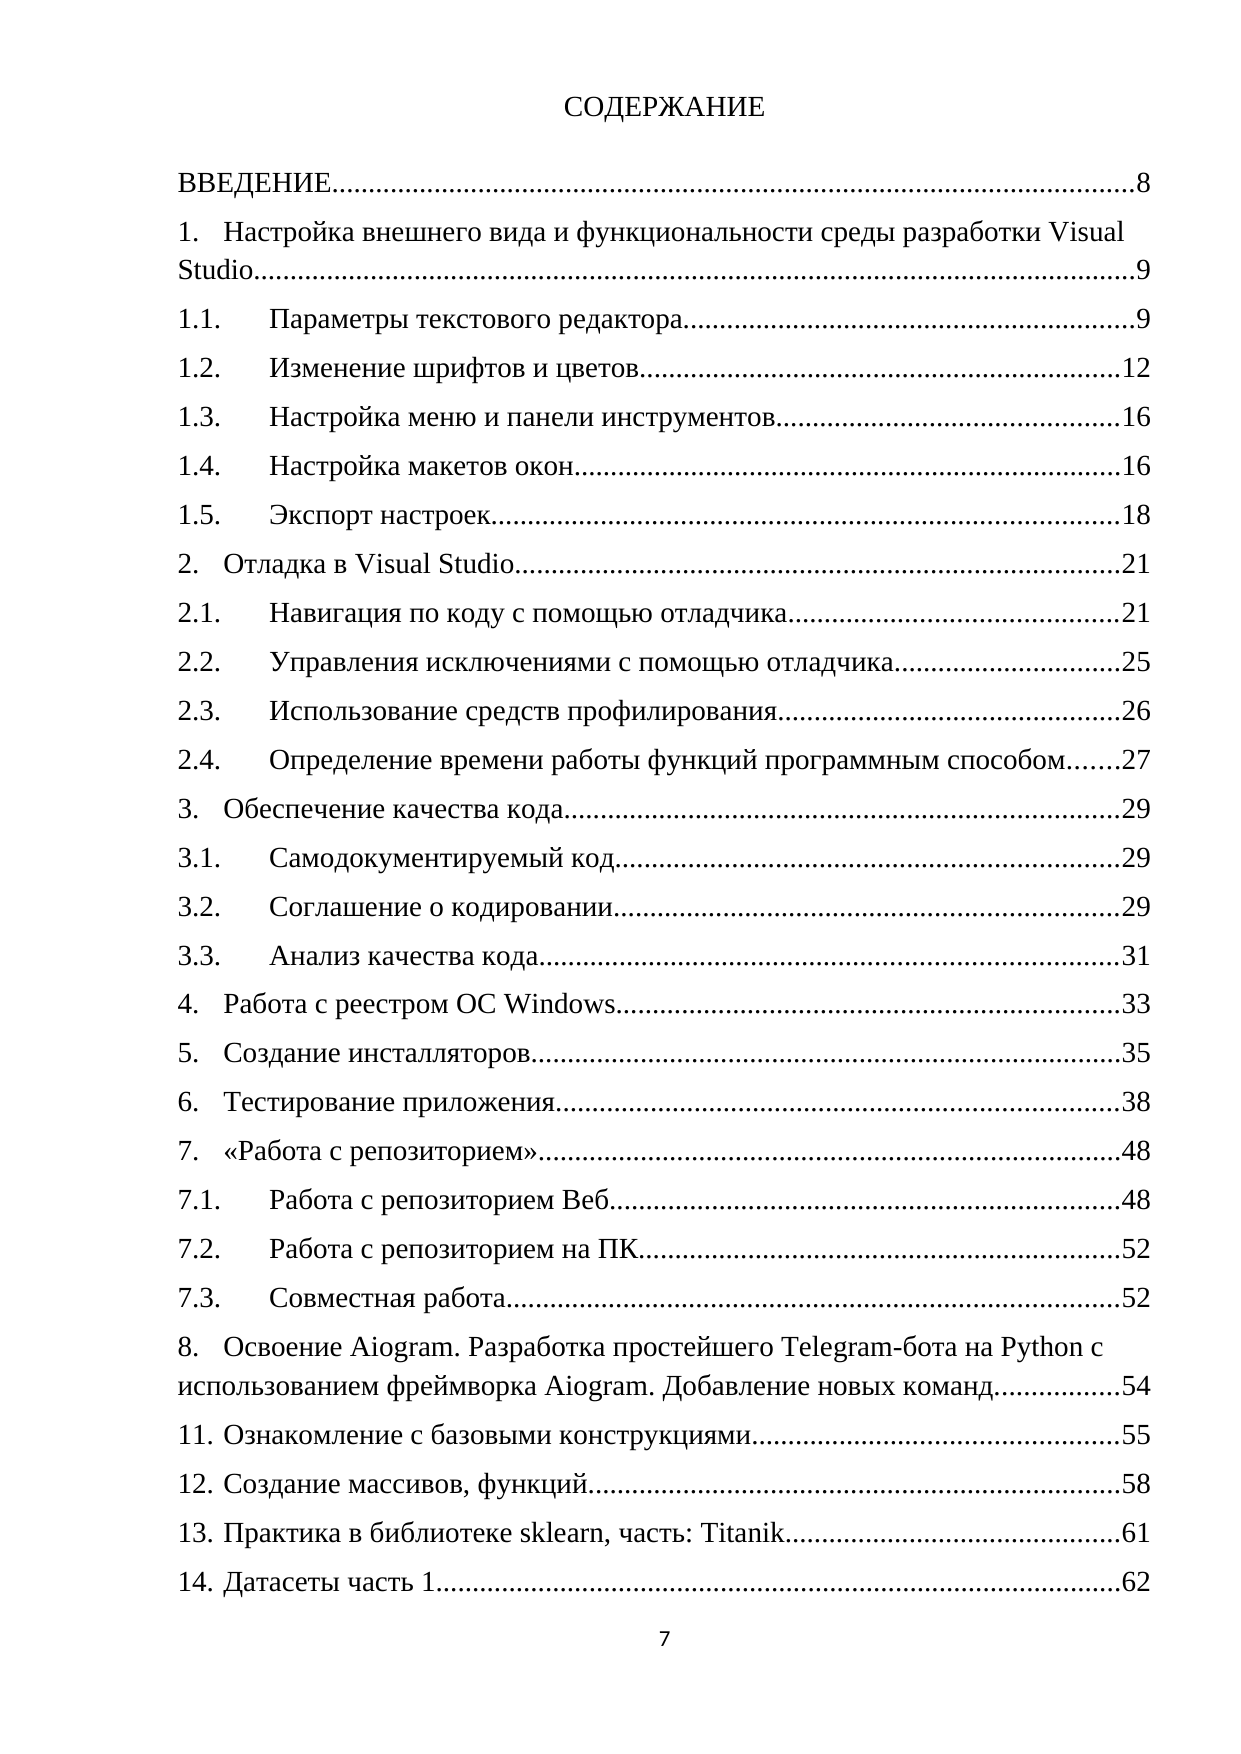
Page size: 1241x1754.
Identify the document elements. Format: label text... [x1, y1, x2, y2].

text 1.3. Настройка меню и панели инструментов 16 [177, 399, 1152, 433]
text 1.2. Изменение шрифтов и цветов 12 [177, 350, 1152, 384]
text 3. Обеспечение качества кода 29 [177, 791, 1152, 824]
text 6. Тестирование приложения 38 [177, 1084, 1152, 1118]
text 8. Освоение Aiogram. Разработка простейшего Telegram-бота на Python с использованием фреймворка Aiogram. Добавление новых команд. 54 [177, 1329, 1152, 1401]
text 7.3. Совместная работа 52 [177, 1280, 1152, 1314]
text 12. Создание массивов, функций 58 [177, 1466, 1152, 1499]
text 5. Создание инсталляторов 35 [177, 1036, 1152, 1069]
text 7.1. Работа с репозиторием Веб 48 [177, 1182, 1152, 1216]
text 1.4. Настройка макетов окон 16 [177, 448, 1152, 482]
text 4. Работа с реестром OC Windows 33 [177, 987, 1152, 1020]
text 7. «Работа с репозиторием» 48 [177, 1133, 1152, 1167]
text 1.1. Параметры текстового редактора 9 [177, 301, 1152, 335]
text Введение 8 [177, 165, 1152, 198]
text 2.4. Определение времени работы функций программным способом 27 [177, 742, 1152, 775]
text 7.2. Работа с репозиторием на ПК 52 [177, 1231, 1152, 1265]
text 1. Настройка внешнего вида и функциональности среды разработки Visual Studio 9 [177, 214, 1152, 286]
text 2.2. Управления исключениями с помощью отладчика 25 [177, 644, 1152, 677]
text 2.3. Использование средств профилирования 26 [177, 693, 1152, 726]
text 11. Ознакомление с базовыми конструкциями 55 [177, 1417, 1152, 1450]
text 3.3. Анализ качества кода 31 [177, 938, 1152, 971]
text 2.1. Навигация по коду с помощью отладчика 21 [177, 595, 1152, 628]
text 3.2. Соглашение о кодировании 29 [177, 889, 1152, 922]
text 1.5. Экспорт настроек 18 [177, 497, 1152, 531]
text 3.1. Самодокументируемый код 29 [177, 840, 1152, 873]
text 14. Датасеты часть 1 62 [177, 1564, 1152, 1597]
text 2. Отладка в Visual Studio 21 [177, 546, 1152, 579]
text 13. Практика в библиотеке sklearn, часть: Titanik 61 [177, 1515, 1152, 1548]
text Содержание [177, 89, 1152, 122]
